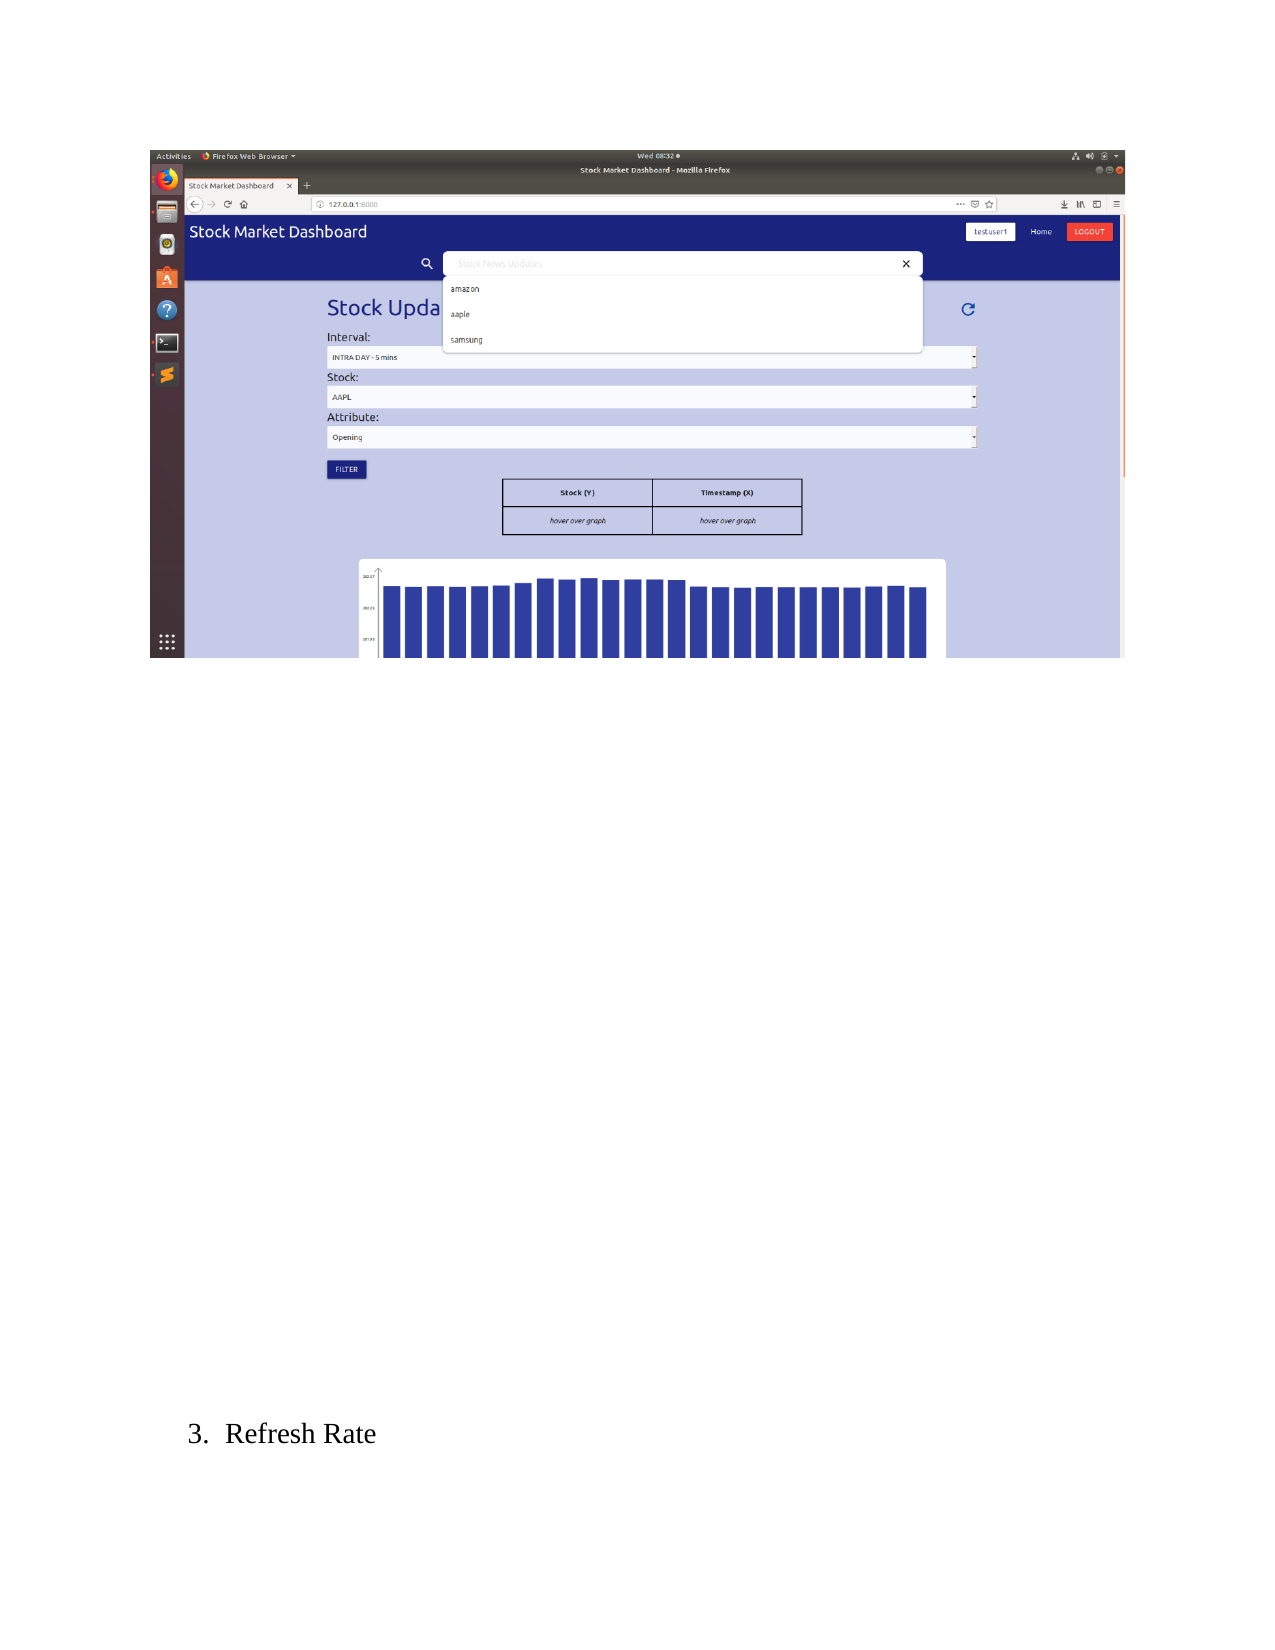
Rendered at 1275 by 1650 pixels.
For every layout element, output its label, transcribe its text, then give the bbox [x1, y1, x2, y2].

picture [150, 150, 1125, 658]
list Refresh Rate [187, 1417, 1125, 1450]
